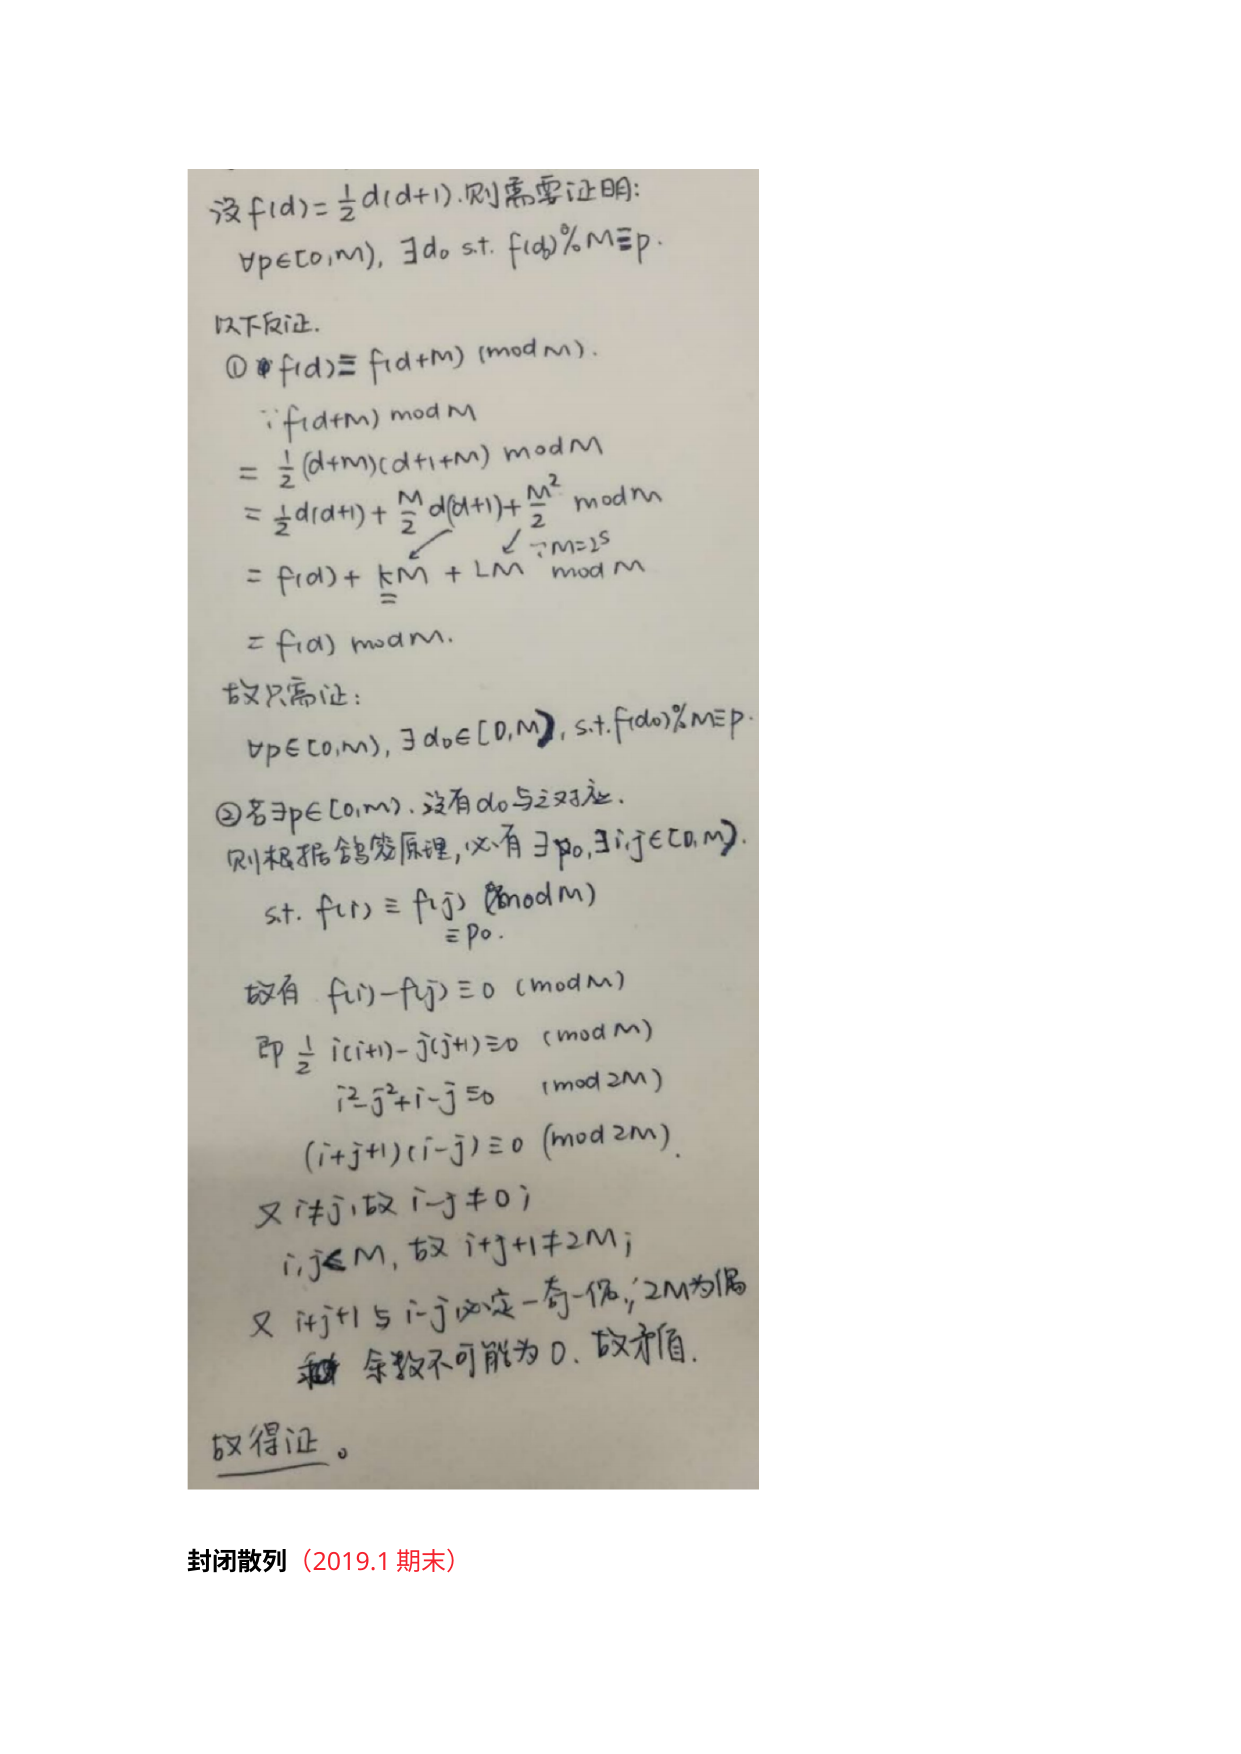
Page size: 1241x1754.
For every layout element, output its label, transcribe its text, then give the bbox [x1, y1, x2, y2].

picture [187, 166, 760, 1490]
text 封闭散列（2019.1期末） [187, 1527, 1053, 1592]
